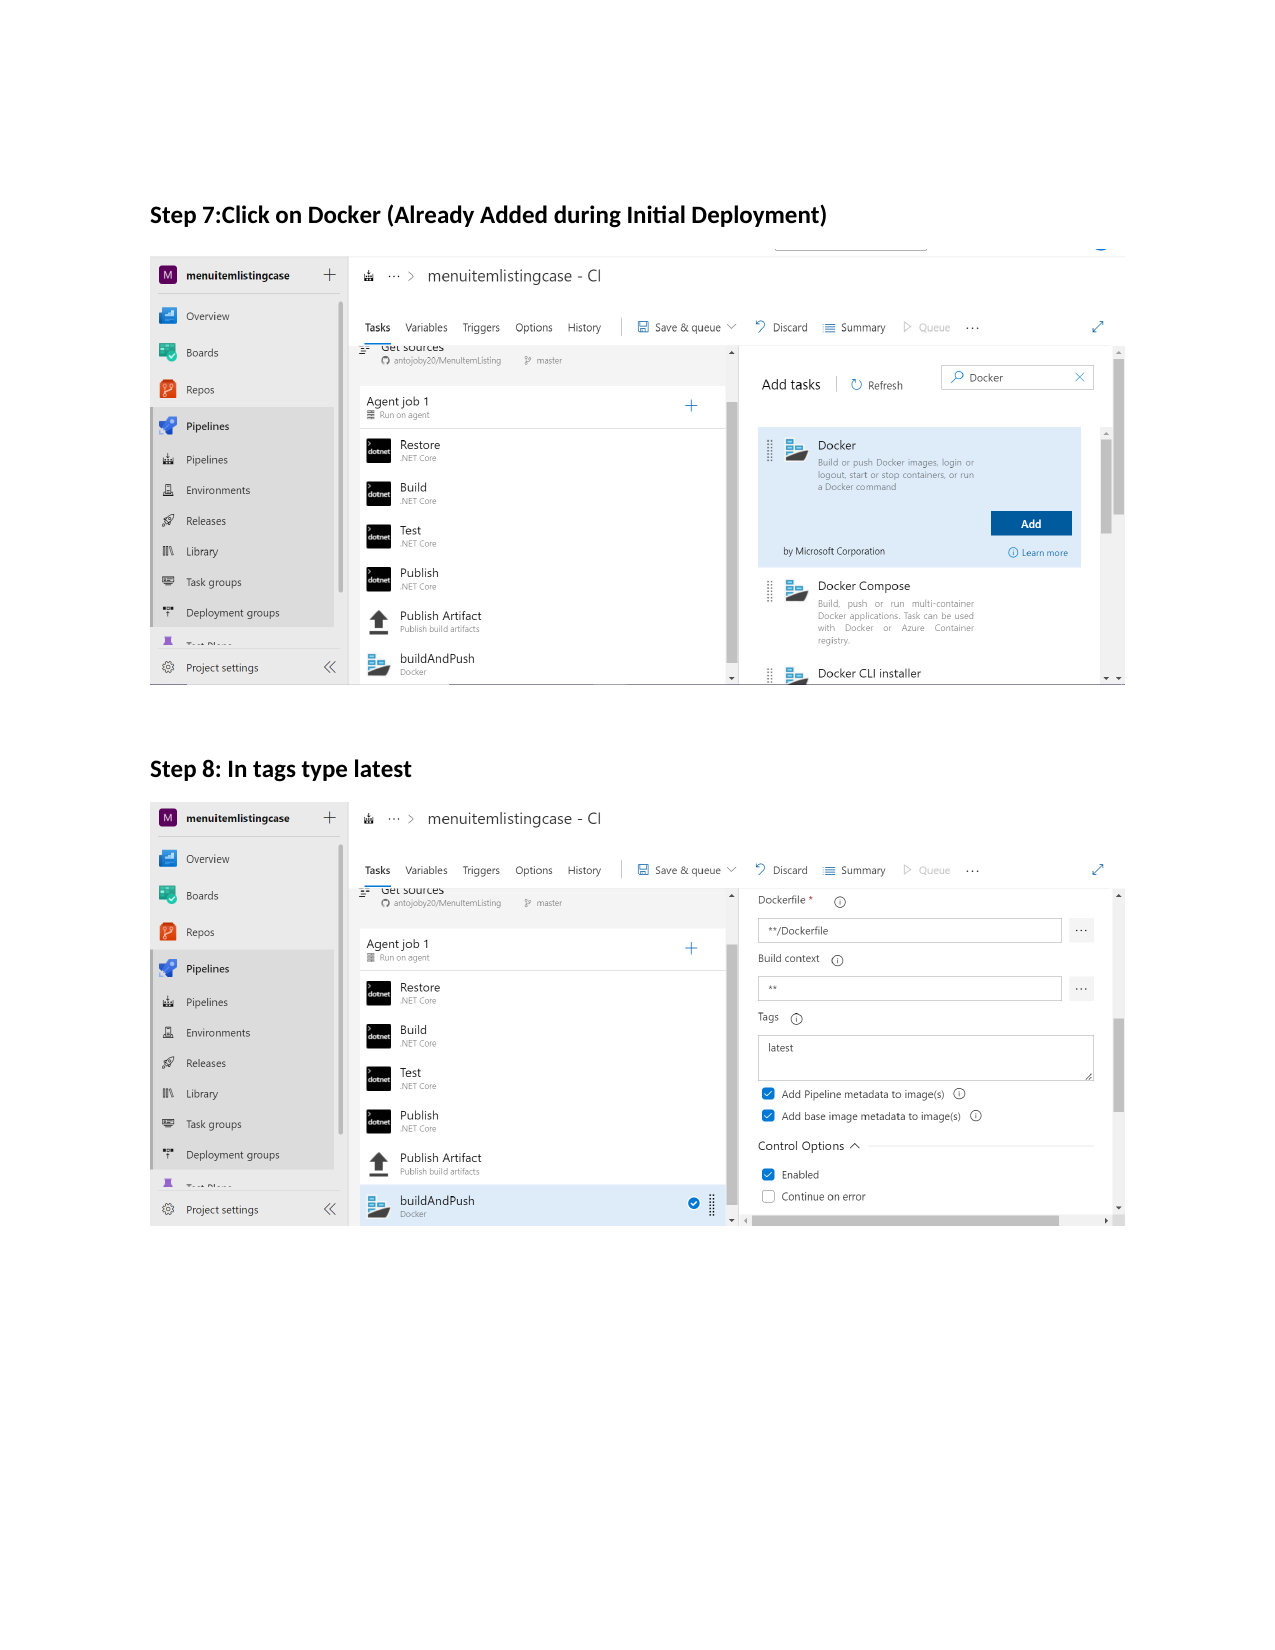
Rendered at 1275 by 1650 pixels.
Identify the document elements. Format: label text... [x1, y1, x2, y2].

picture [150, 249, 1125, 685]
text Step 7:Click on Docker (Already Added during Initial Deployment) [150, 199, 1125, 230]
picture [150, 802, 1125, 1226]
text Step 8: In tags type latest [150, 753, 1125, 784]
